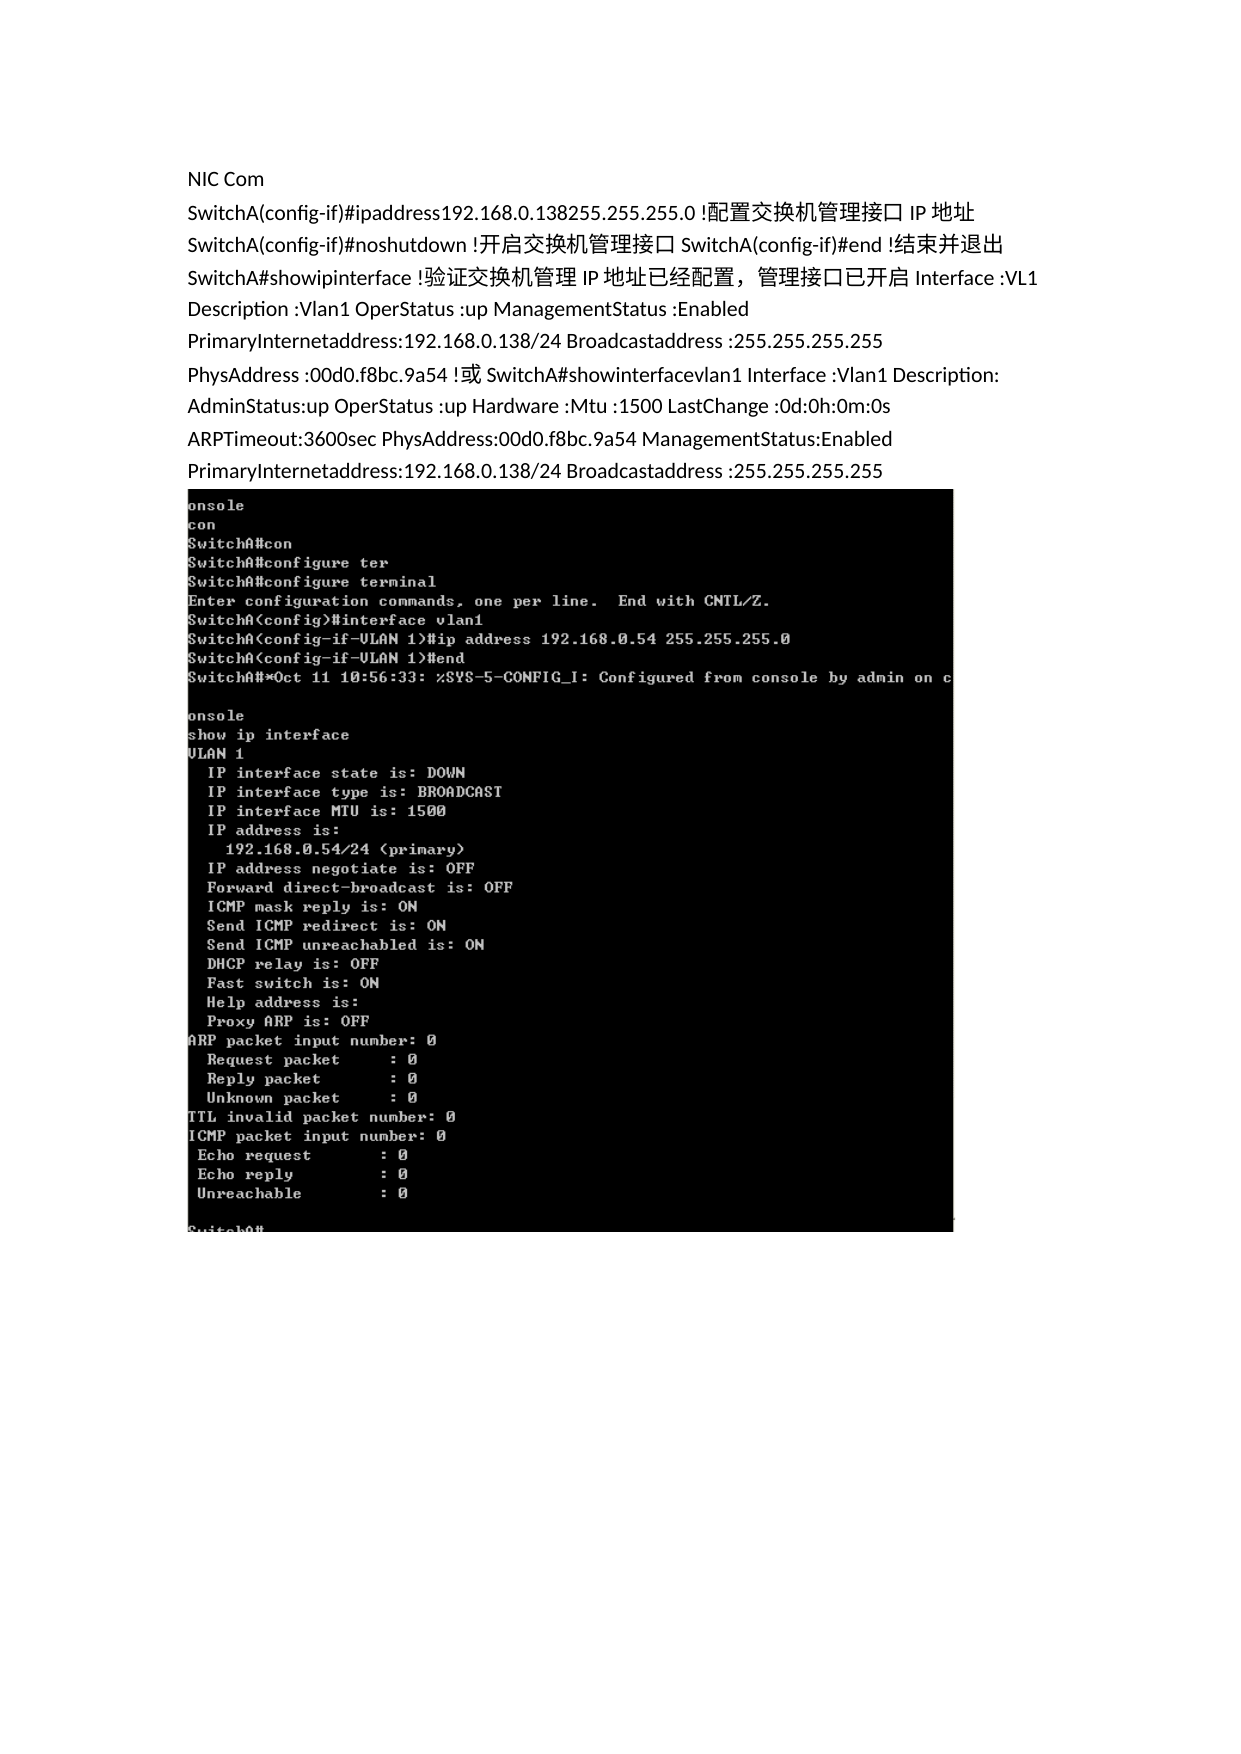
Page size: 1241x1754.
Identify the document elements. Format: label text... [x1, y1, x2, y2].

text NIC Com [187, 162, 1053, 194]
text SwitchA(config-if)#ipaddress192.168.0.138255.255.255.0 !配置交换机管理接口 IP 地址 SwitchA(config-if)#noshutdown !开启交换机管理接口 SwitchA(config-if)#end !结束并退出 SwitchA#showipinterface !验证交换机管理 IP 地址已经配置，管理接口已开启 Interface :VL1 Description :Vlan1 OperStatus :up ManagementStatus :Enabled PrimaryInternetaddress:192.168.0.138/24 Broadcastaddress :255.255.255.255 PhysAddress :00d0.f8bc.9a54 !或 SwitchA#showinterfacevlan1 Interface :Vlan1 Description: AdminStatus:up OperStatus :up Hardware :Mtu :1500 LastChange :0d:0h:0m:0s ARPTimeout:3600sec PhysAddress:00d0.f8bc.9a54 ManagementStatus:Enabled PrimaryInternetaddress:192.168.0.138/24 Broadcastaddress :255.255.255.255 [187, 194, 1053, 487]
picture [187, 489, 956, 1232]
